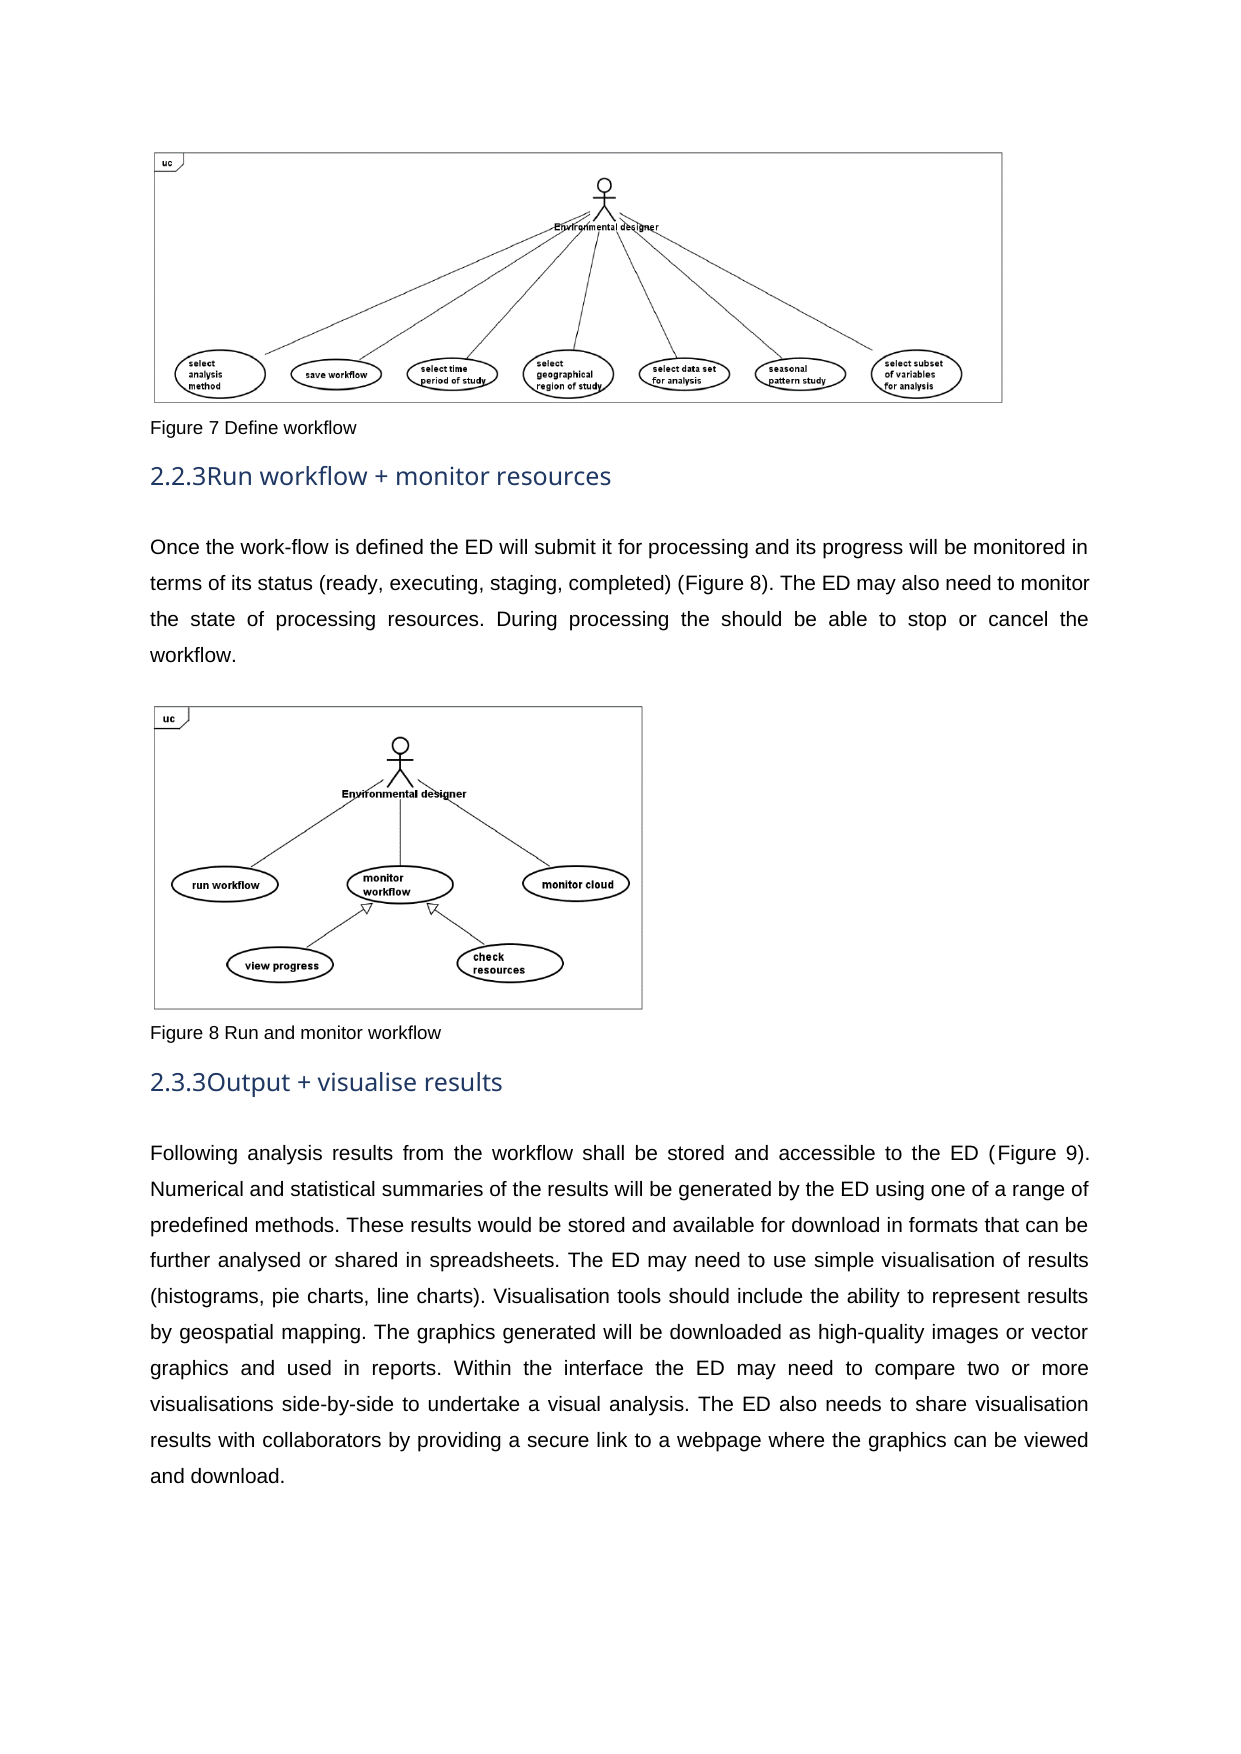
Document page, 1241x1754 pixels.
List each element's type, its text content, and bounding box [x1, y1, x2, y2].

text Once the work-flow is defined the ED will submit it for processing and its progress will be monitored in terms of its status (ready, executing, staging, completed) (Figure 5). The ED may also need to monitor the state of processing resources. During processing the should be able to stop or cancel the workflow. [150, 535, 1090, 667]
subtitle Output + visualise results [150, 1064, 1090, 1098]
subtitle Run workflow + monitor resources [150, 459, 1090, 493]
picture [150, 150, 1004, 405]
picture [150, 703, 645, 1011]
text Following analysis results from the workflow shall be stored and accessible to the ED (Figure 6). Numerical and statistical summaries of the results will be generated by the ED using one of a range of predefined methods. These results would be stored and available for download in formats that can be further analysed or shared in spreadsheets. The ED may need to use simple visualisation of results (histograms, pie charts, line charts). Visualisation tools should include the ability to represent results by geospatial mapping. The graphics generated will be downloaded as high-quality images or vector graphics and used in reports. Within the interface the ED may need to compare two or more visualisations side-by-side to undertake a visual analysis. The ED also needs to share visualisation results with collaborators by providing a secure link to a webpage where the graphics can be viewed and download. [150, 1141, 1090, 1488]
